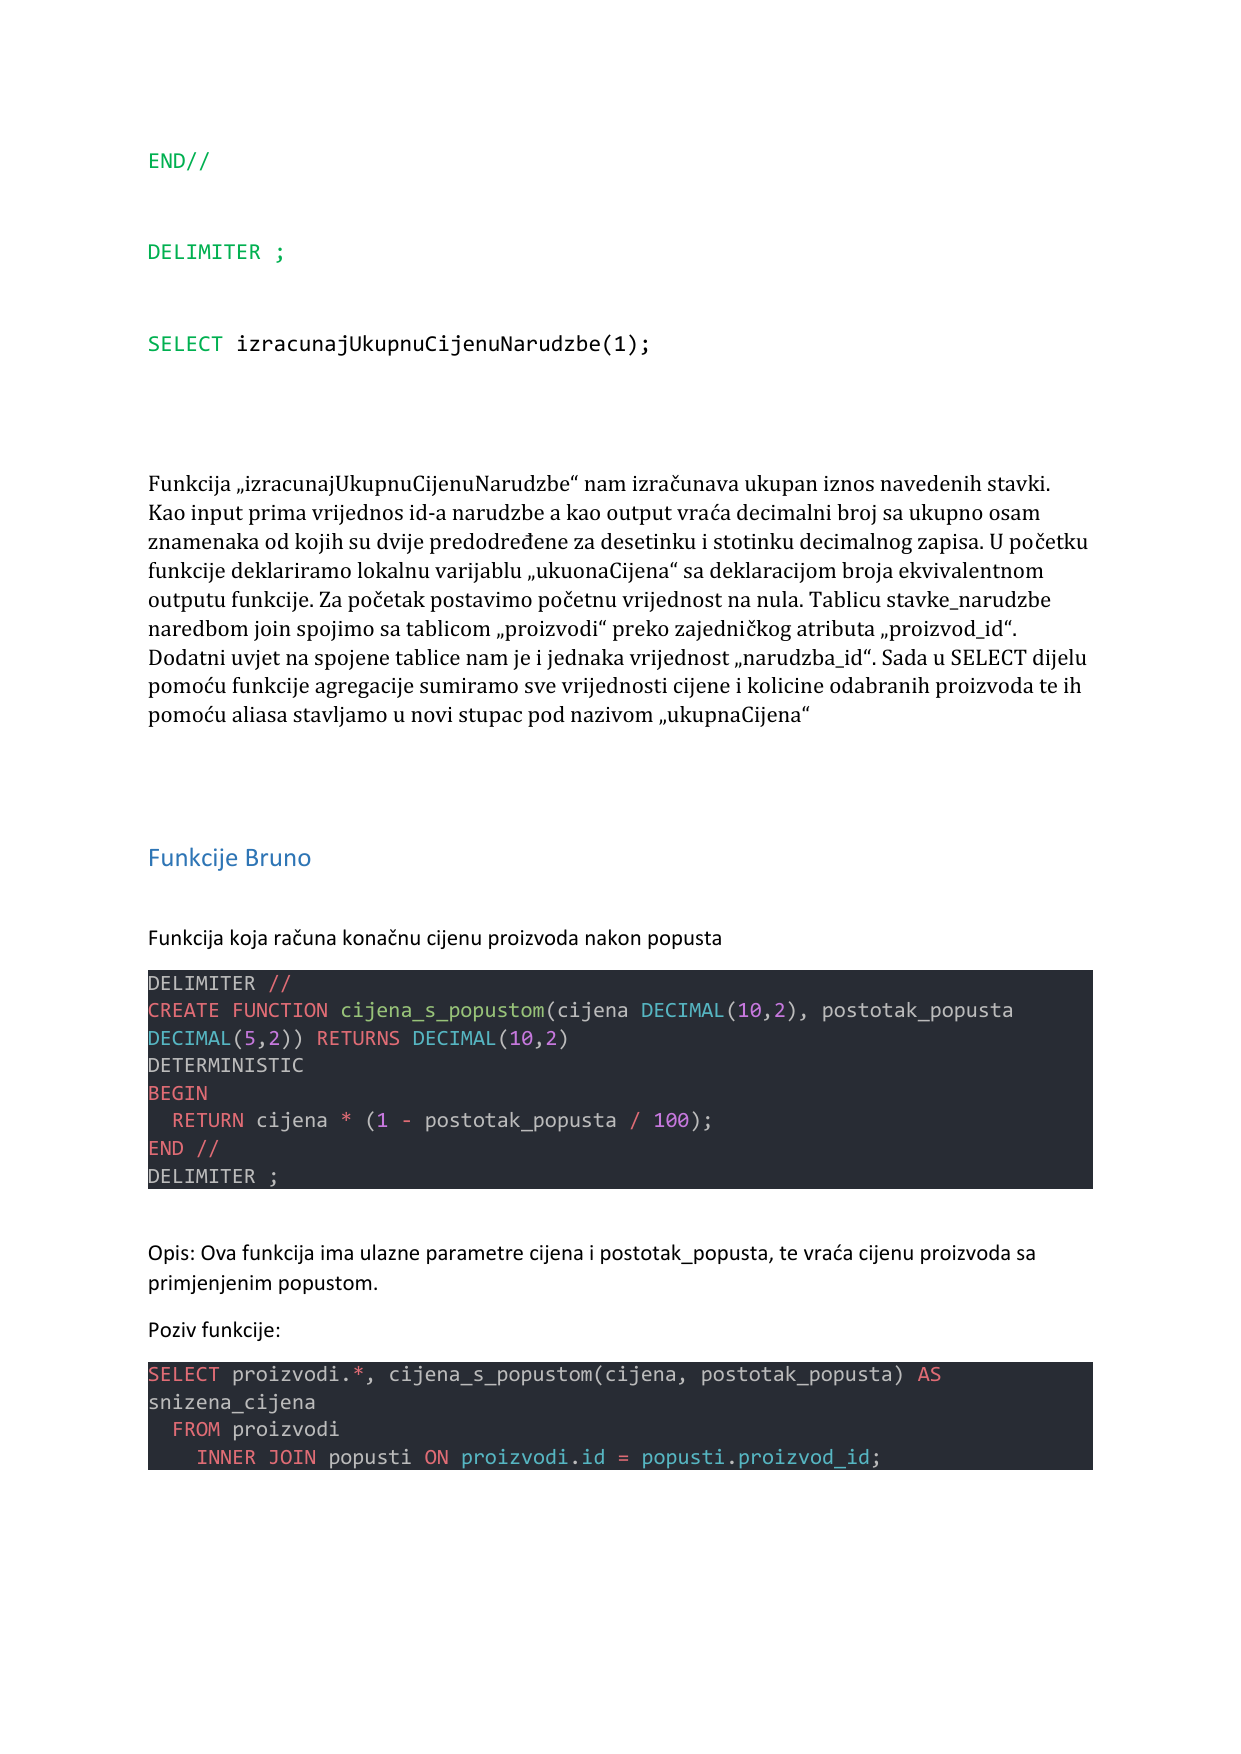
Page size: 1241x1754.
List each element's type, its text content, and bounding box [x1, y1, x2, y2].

text FROM proizvodi [148, 1417, 1093, 1442]
text INNER JOIN popusti ON proizvodi.id = popusti.proizvod_id; [148, 1444, 1093, 1470]
text Funkcija koja računa konačnu cijenu proizvoda nakon popusta [148, 923, 1093, 951]
text Opis: Ova funkcija ima ulazne parametre cijena i postotak_popusta, te vraća cijenu proizvoda sa primjenjenim popustom. [148, 1238, 1093, 1296]
text SELECT proizvodi.*, cijena_s_popustom(cijena, postotak_popusta) AS snizena_cijena [148, 1362, 1093, 1415]
text DELIMITER ; [148, 1163, 1093, 1189]
text END// [148, 148, 1093, 174]
text DETERMINISTIC [148, 1053, 1093, 1078]
text DELIMITER ; [148, 239, 1093, 266]
text Poziv funkcije: [148, 1315, 1093, 1343]
text Funkcija „izracunajUkupnuCijenuNarudzbe“ nam izračunava ukupan iznos navedenih stavki. Kao input prima vrijednos id-a narudzbe a kao output vraća decimalni broj sa ukupno osam znamenaka od kojih su dvije predodređene za desetinku i stotinku decimalnog zapisa. U početku funkcije deklariramo lokalnu varijablu „ukuonaCijena“ sa deklaracijom broja ekvivalentnom outputu funkcije. Za početak postavimo početnu vrijednost na nula. Tablicu stavke_narudzbe naredbom join spojimo sa tablicom „proizvodi“ preko zajedničkog atributa „proizvod_id“. Dodatni uvjet na spojene tablice nam je i jednaka vrijednost „narudzba_id“. Sada u SELECT dijelu pomoću funkcije agregacije sumiramo sve vrijednosti cijene i kolicine odabranih proizvoda te ih pomoću aliasa stavljamo u novi stupac pod nazivom „ukupnaCijena“ [148, 469, 1093, 728]
text RETURN cijena * (1 - postotak_popusta / 100); [148, 1108, 1093, 1133]
text END // [148, 1136, 1093, 1161]
text CREATE FUNCTION cijena_s_popustom(cijena DECIMAL(10,2), postotak_popusta DECIMAL(5,2)) RETURNS DECIMAL(10,2) [148, 997, 1093, 1051]
text SELECT izracunajUkupnuCijenuNarudzbe(1); [148, 330, 1093, 357]
text DELIMITER // [148, 970, 1093, 996]
text BEGIN [148, 1080, 1093, 1106]
subtitle Funkcije Bruno [148, 841, 1093, 873]
